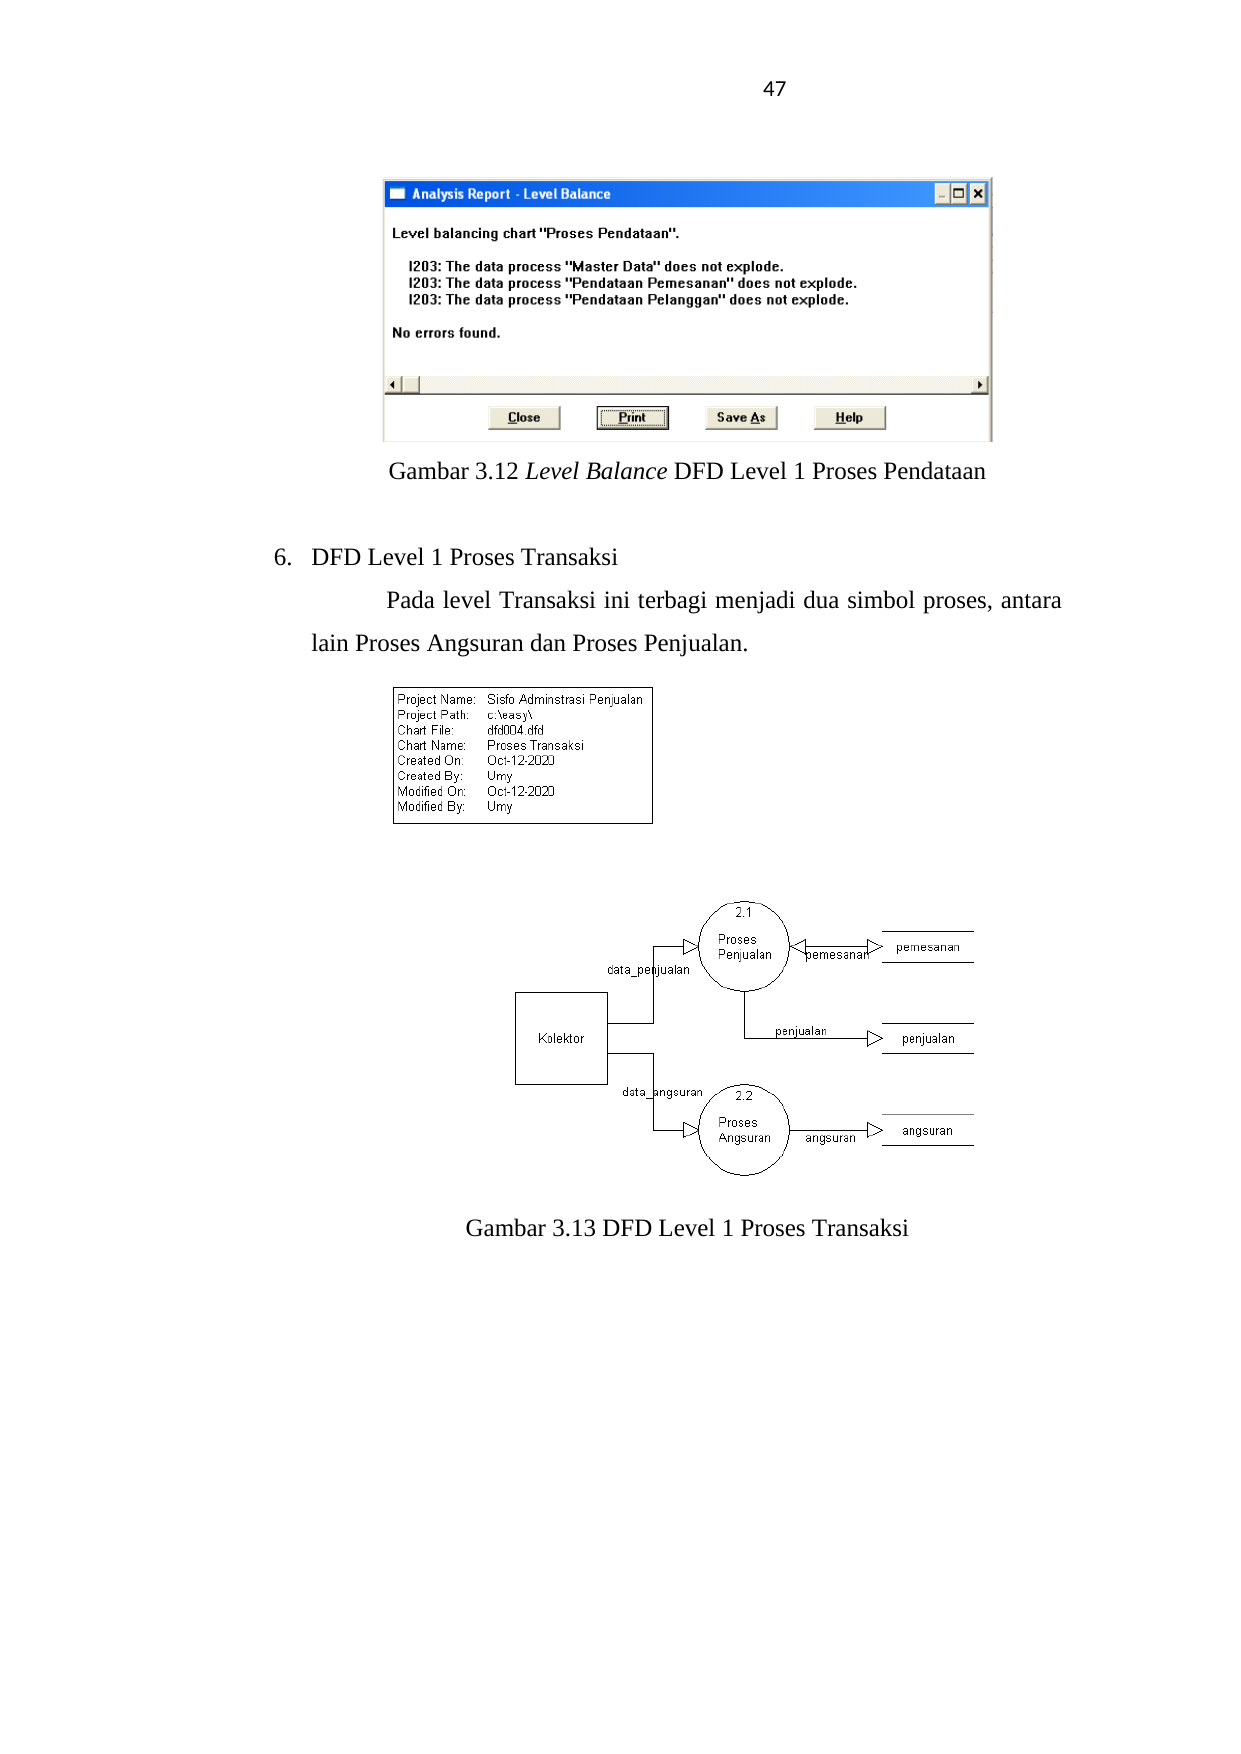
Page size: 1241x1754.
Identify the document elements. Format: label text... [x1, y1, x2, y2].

picture [381, 177, 993, 442]
picture [377, 671, 997, 1199]
list Pada level Transaksi ini terbagi menjadi dua simbol proses, antara lain Proses Angsuran dan Proses Penjualan. [311, 585, 1063, 657]
list Gambar 3.13 DFD Level 1 Proses Transaksi [311, 1213, 1063, 1242]
list Gambar 3.12 Level Balance DFD Level 1 Proses Pendataan [311, 456, 1063, 484]
list DFD Level 1 Proses Transaksi [274, 542, 1063, 571]
